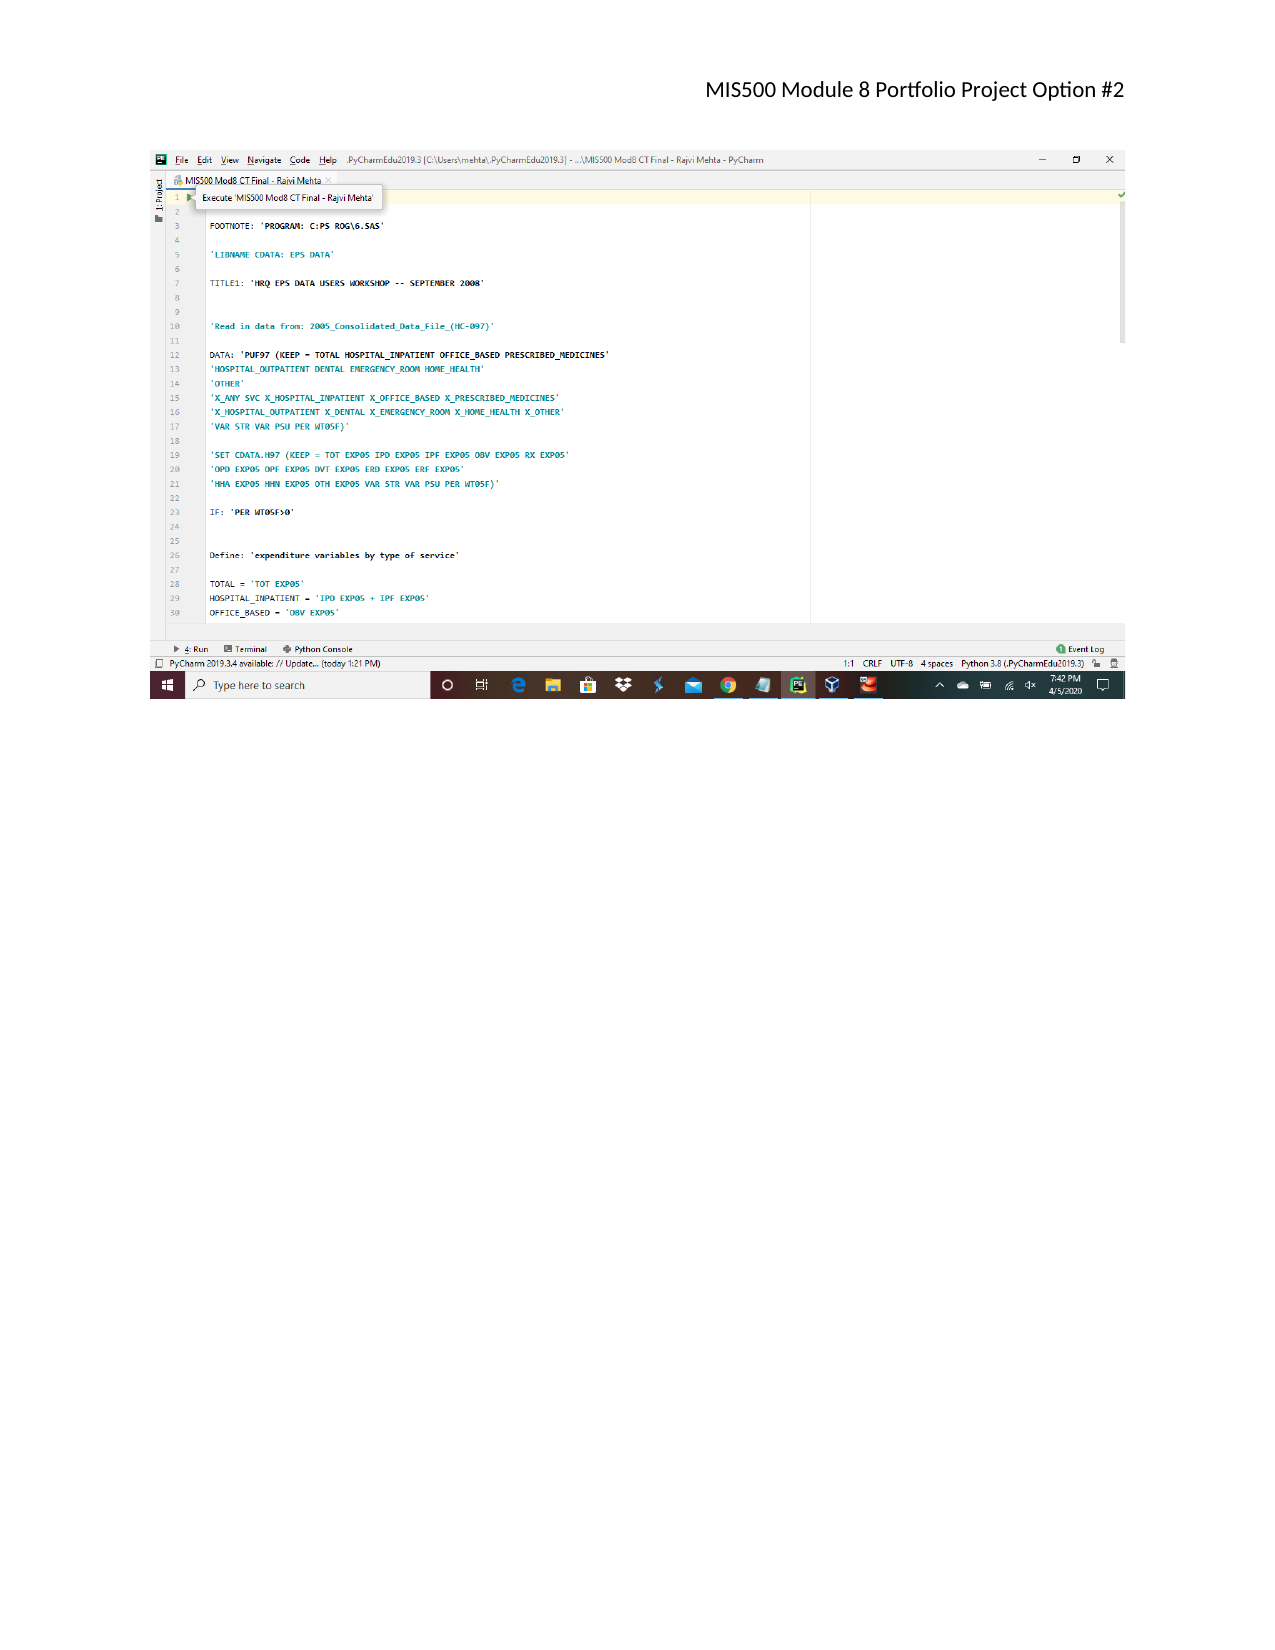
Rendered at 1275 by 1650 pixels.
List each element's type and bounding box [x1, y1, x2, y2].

picture [150, 150, 1125, 699]
